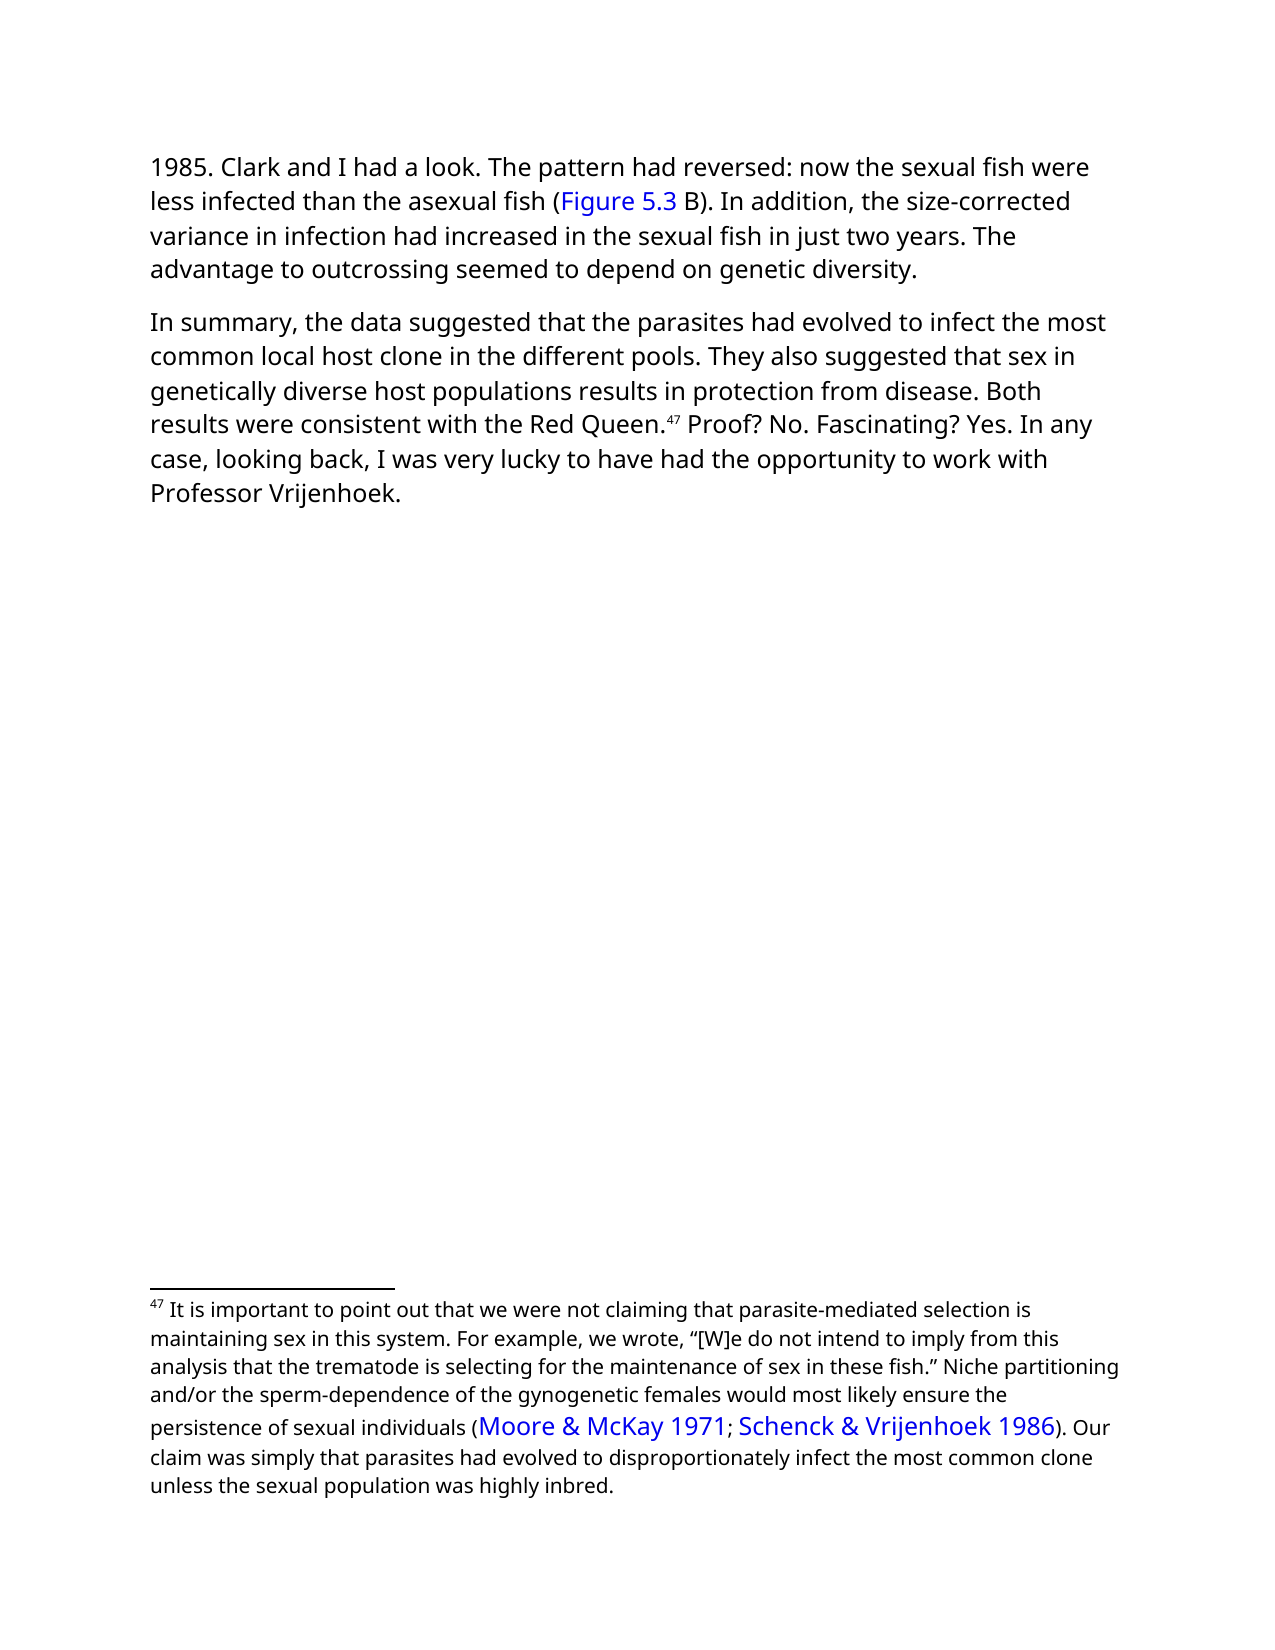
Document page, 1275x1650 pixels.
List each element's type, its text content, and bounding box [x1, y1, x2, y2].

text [150, 150, 1125, 286]
text In summary, the data suggested that the parasites had evolved to infect the most common local host clone in the different pools. They also suggested that sex in genetically diverse host populations results in protection from disease. Both results were consistent with the Red Queen. Proof? No. Fascinating? Yes. In any case, looking back, I was very lucky to have had the opportunity to work with Professor Vrijenhoek. [150, 305, 1125, 509]
